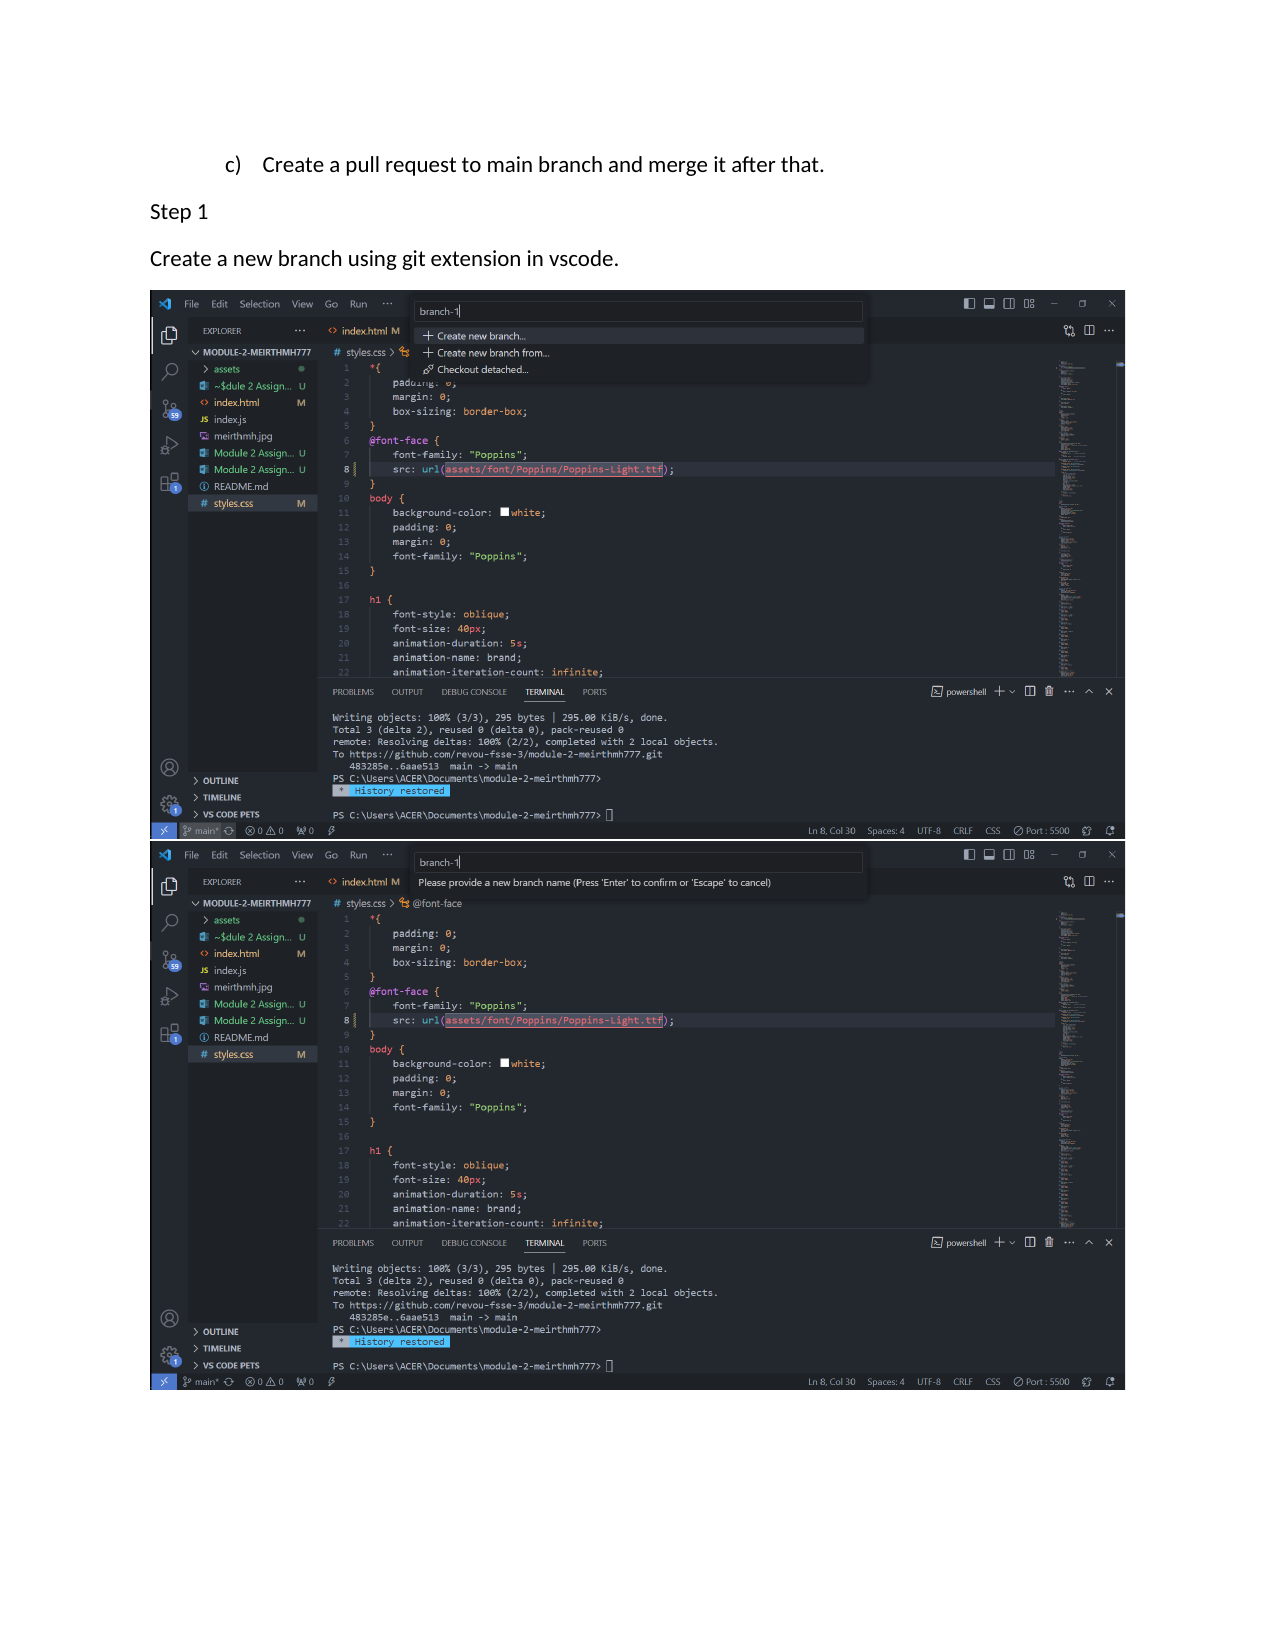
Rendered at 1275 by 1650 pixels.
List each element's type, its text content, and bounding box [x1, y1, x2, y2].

list Create a pull request to main branch and merge it after that. [225, 150, 1125, 178]
picture [150, 290, 1125, 839]
picture [150, 841, 1125, 1390]
text Create a new branch using git extension in vscode. [150, 244, 1125, 272]
text Step 1 [150, 197, 1125, 225]
